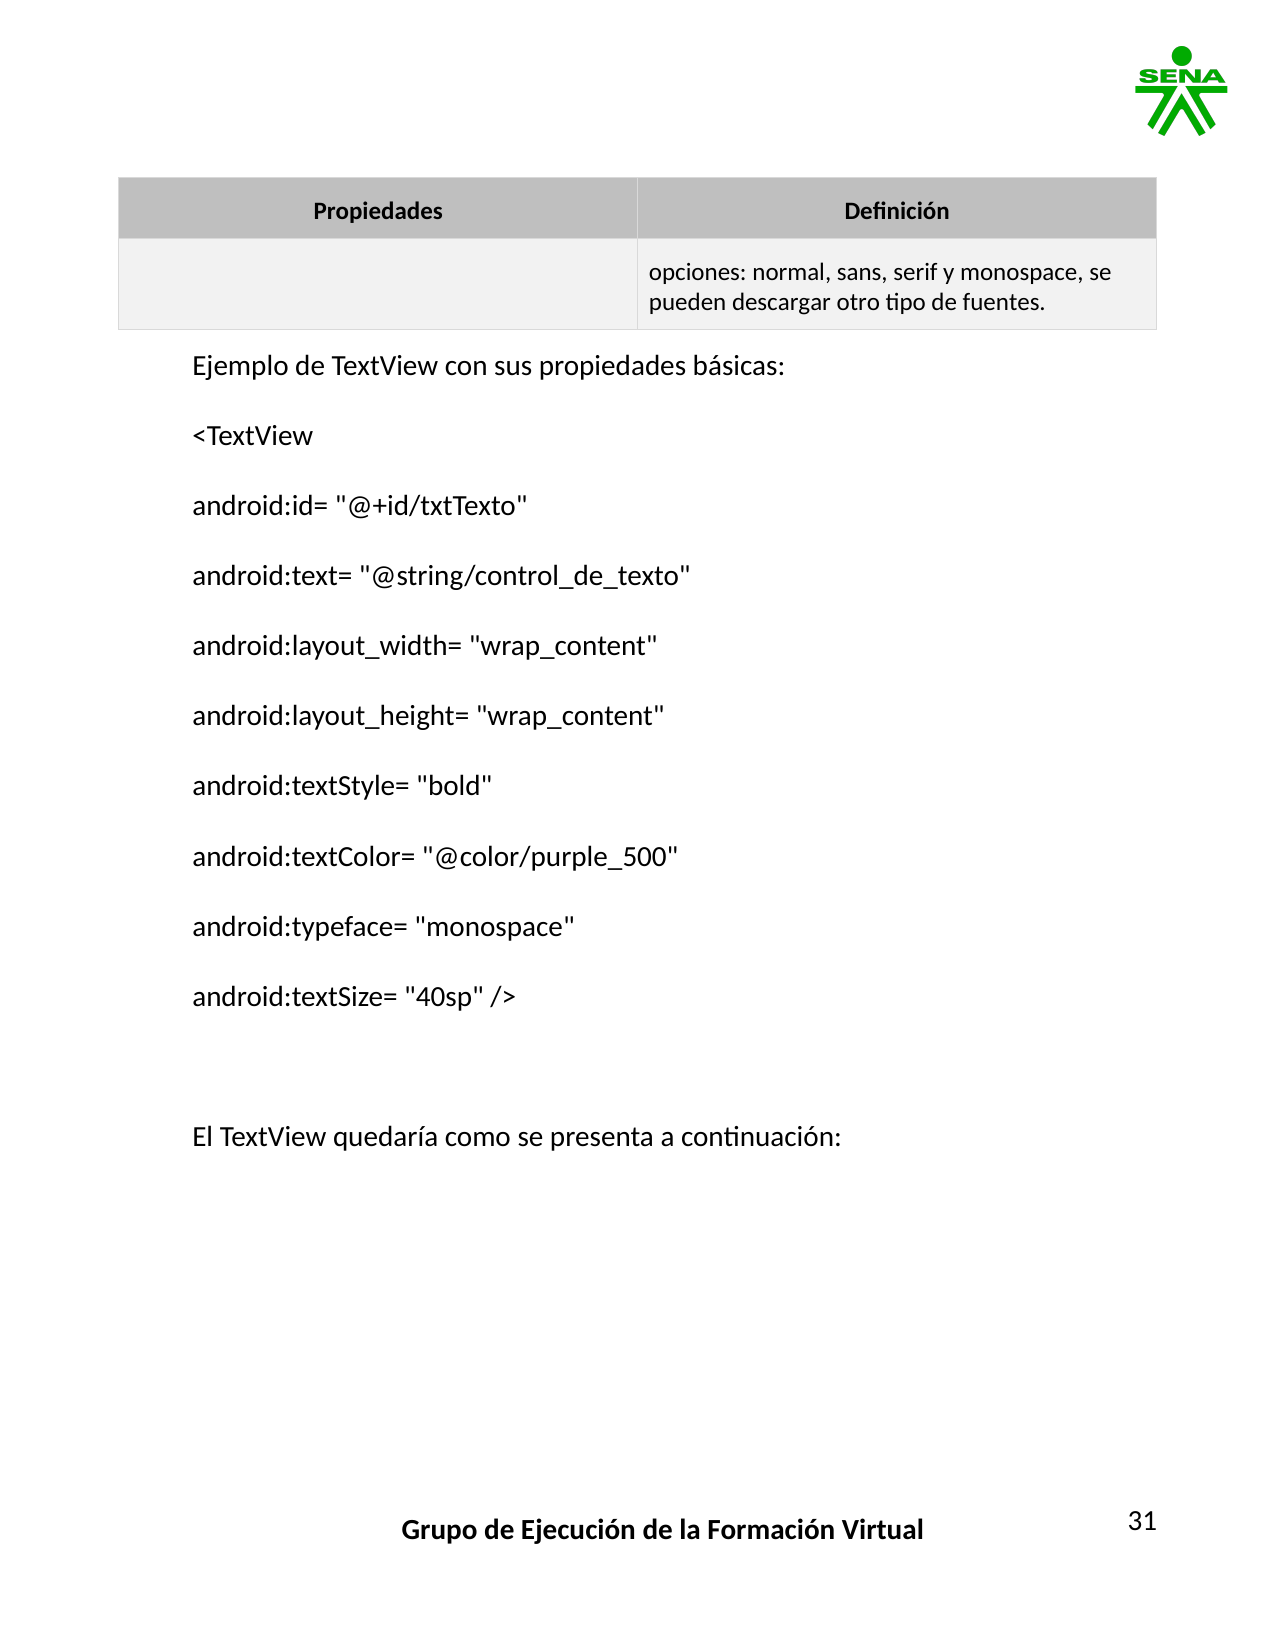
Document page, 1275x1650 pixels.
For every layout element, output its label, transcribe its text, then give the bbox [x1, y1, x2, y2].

text android:typeface= "monospace" [118, 908, 1157, 943]
text <TextView [118, 417, 1157, 453]
table_cell android: typeface [119, 239, 637, 329]
text Ejemplo de TextView con sus propiedades básicas: [118, 347, 1157, 382]
text android:text= "@string/control_de_texto" [118, 557, 1157, 593]
table_header Propiedades [119, 178, 637, 238]
text android:layout_width= "wrap_content" [118, 627, 1157, 663]
text android:id= "@+id/txtTexto" [118, 487, 1157, 523]
text android:layout_height= "wrap_content" [118, 697, 1157, 733]
picture [1135, 46, 1228, 136]
text android:textStyle= "bold" [118, 767, 1157, 803]
table_header Definición [638, 178, 1156, 238]
text El TextView quedaría como se presenta a continuación: [118, 1118, 1157, 1154]
text android:textColor= "@color/purple_500" [118, 838, 1157, 873]
text android:textSize= "40sp" /> [118, 978, 1157, 1013]
